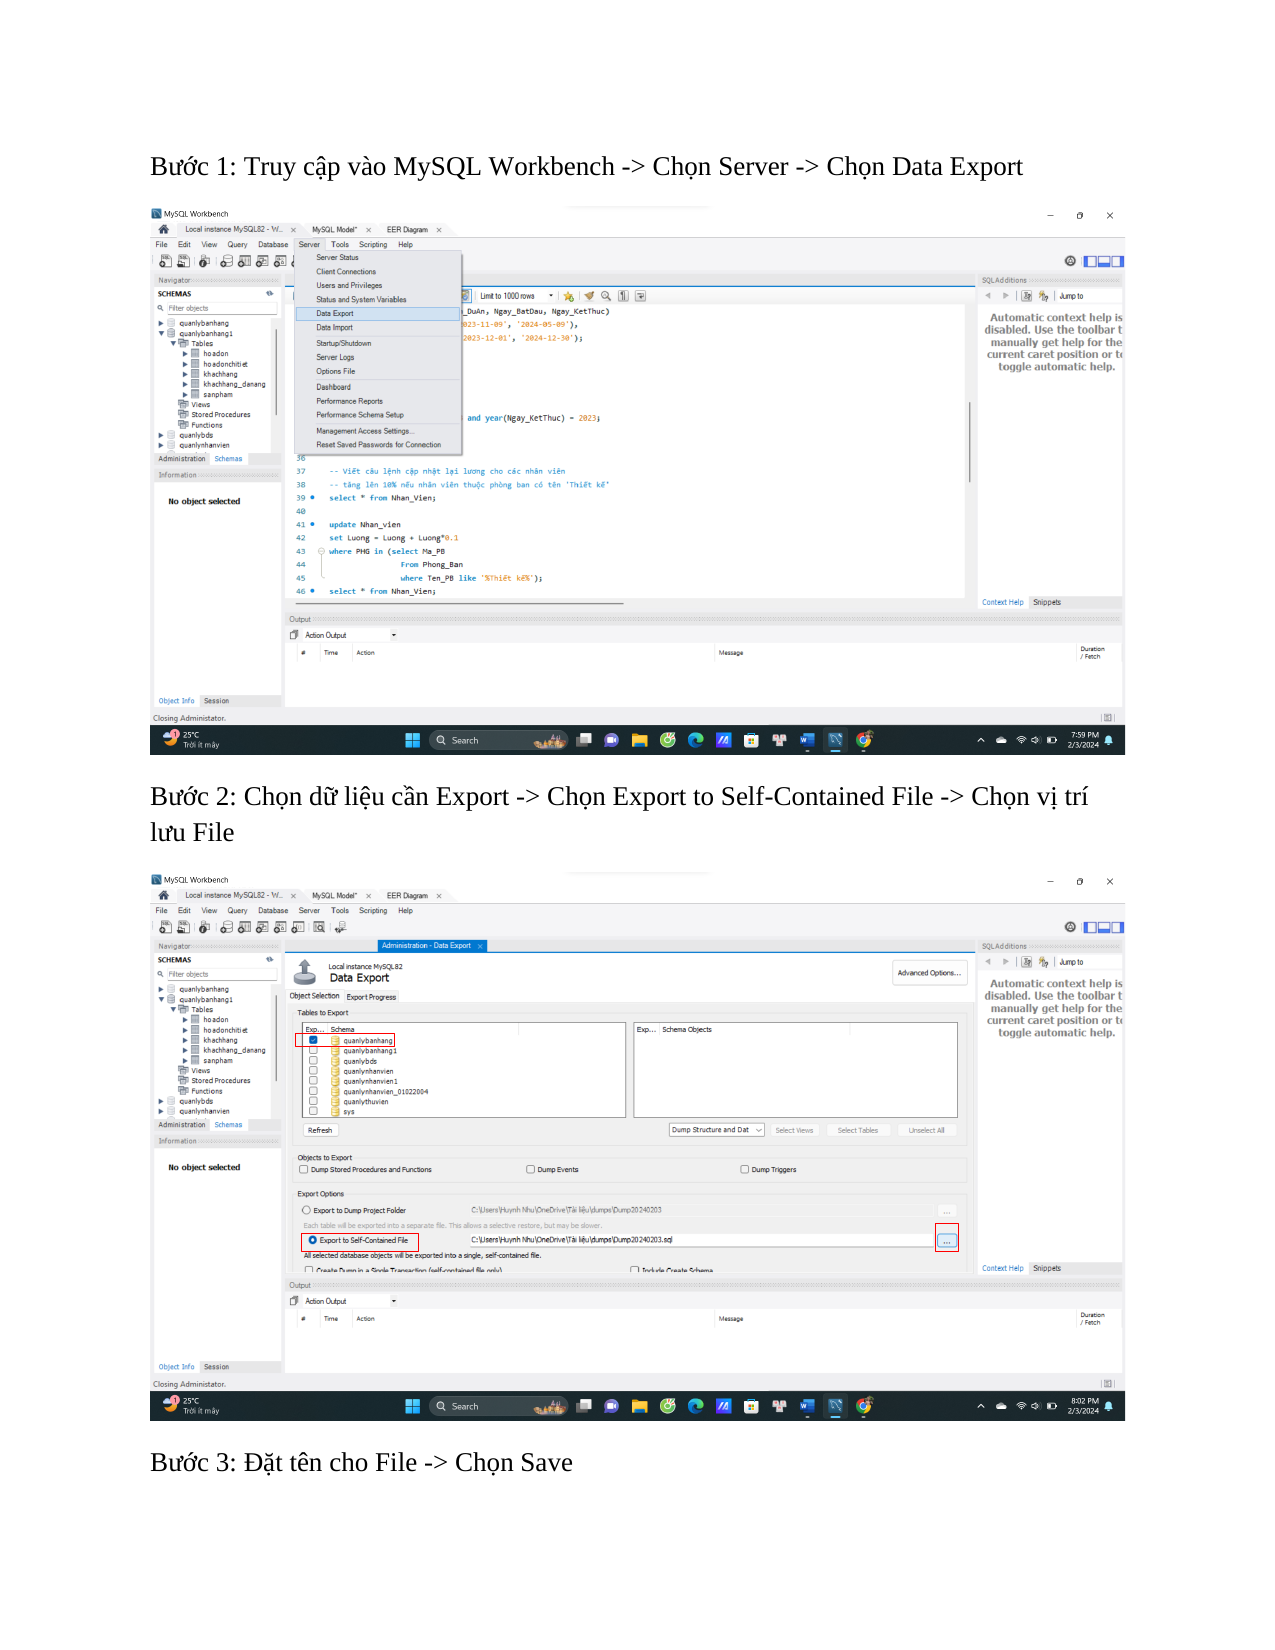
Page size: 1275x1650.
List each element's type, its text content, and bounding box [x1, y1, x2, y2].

text Bước 3: Đặt tên cho File -> Chọn Save [150, 1446, 1125, 1477]
text Bước 2: Chọn dữ liệu cần Export -> Chọn Export to Self-Contained File -> Chọn vị trí lưu File [150, 780, 1125, 847]
picture [150, 872, 1125, 1421]
text Bước 1: Truy cập vào MySQL Workbench -> Chọn Server -> Chọn Data Export [150, 150, 1125, 181]
picture [150, 206, 1125, 755]
